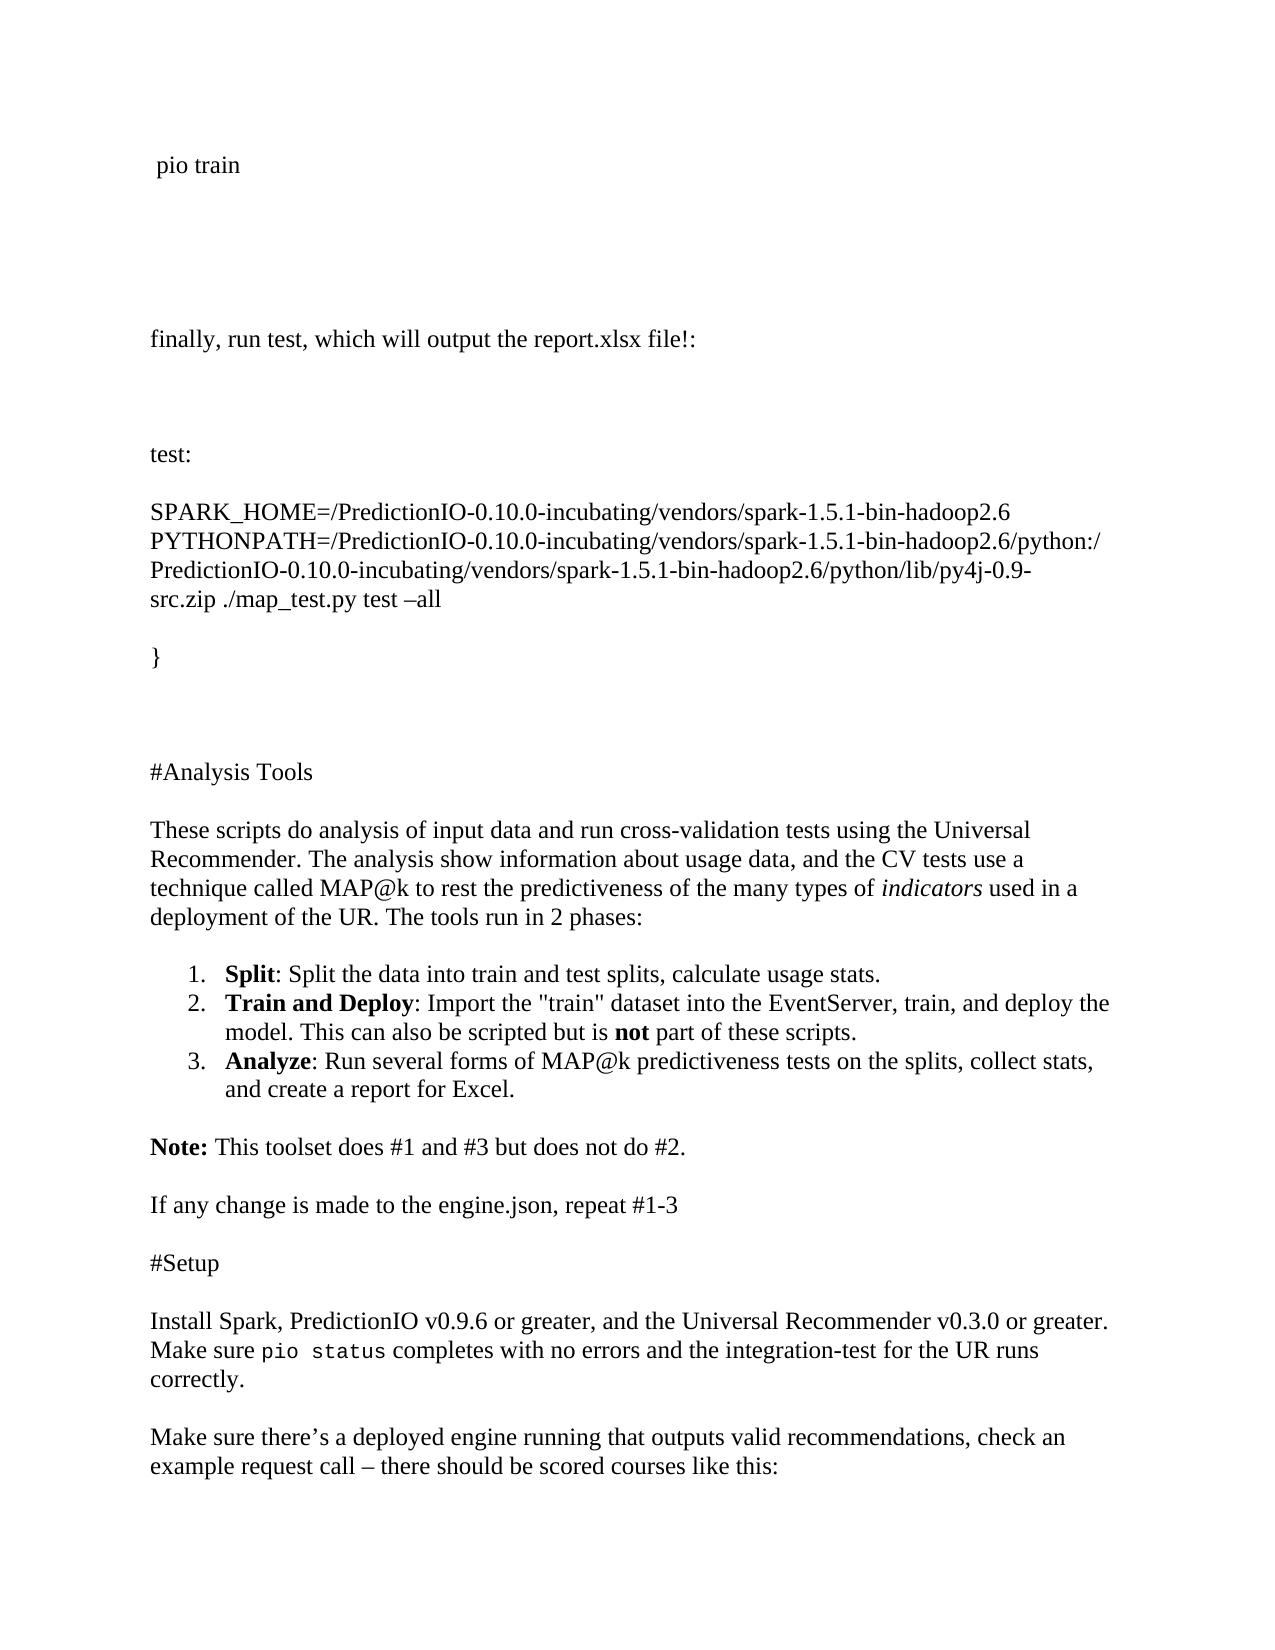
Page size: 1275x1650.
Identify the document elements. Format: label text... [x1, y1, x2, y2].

text test: [150, 439, 1125, 468]
text If any change is made to the engine.json, repeat #1-3 [150, 1190, 1125, 1219]
text #Setup [150, 1248, 1125, 1277]
text These scripts do analysis of input data and run cross-validation tests using the Universal Recommender. The analysis show information about usage data, and the CV tests use a technique called MAP@k to rest the predictiveness of the many types of indicators used in a deployment of the UR. The tools run in 2 phases: [150, 815, 1125, 930]
text Note: This toolset does #1 and #3 but does not do #2. [150, 1132, 1125, 1161]
text pio train [150, 150, 1125, 179]
text Install Spark, PredictionIO v0.9.6 or greater, and the Universal Recommender v0.3.0 or greater. Make sure pio status completes with no errors and the integration-test for the UR runs correctly. [150, 1306, 1125, 1393]
text #Analysis Tools [150, 757, 1125, 786]
list Analyze: Run several forms of MAP@k predictiveness tests on the splits, collect stats, and create a report for Excel. [187, 1046, 1125, 1103]
list Split: Split the data into train and test splits, calculate usage stats. [187, 959, 1125, 988]
text Make sure there’s a deployed engine running that outputs valid recommendations, check an example request call – there should be scored courses like this: [150, 1422, 1125, 1480]
text SPARK_HOME=/PredictionIO-0.10.0-incubating/vendors/spark-1.5.1-bin-hadoop2.6 PYTHONPATH=/PredictionIO-0.10.0-incubating/vendors/spark-1.5.1-bin-hadoop2.6/python:/PredictionIO-0.10.0-incubating/vendors/spark-1.5.1-bin-hadoop2.6/python/lib/py4j-0.9-src.zip ./map_test.py test –all [150, 497, 1125, 612]
text } [150, 642, 1125, 670]
text finally, run test, which will output the report.xlsx file!: [150, 324, 1125, 352]
list Train and Deploy: Import the "train" dataset into the EventServer, train, and deploy the model. This can also be scripted but is not part of these scripts. [187, 988, 1125, 1046]
